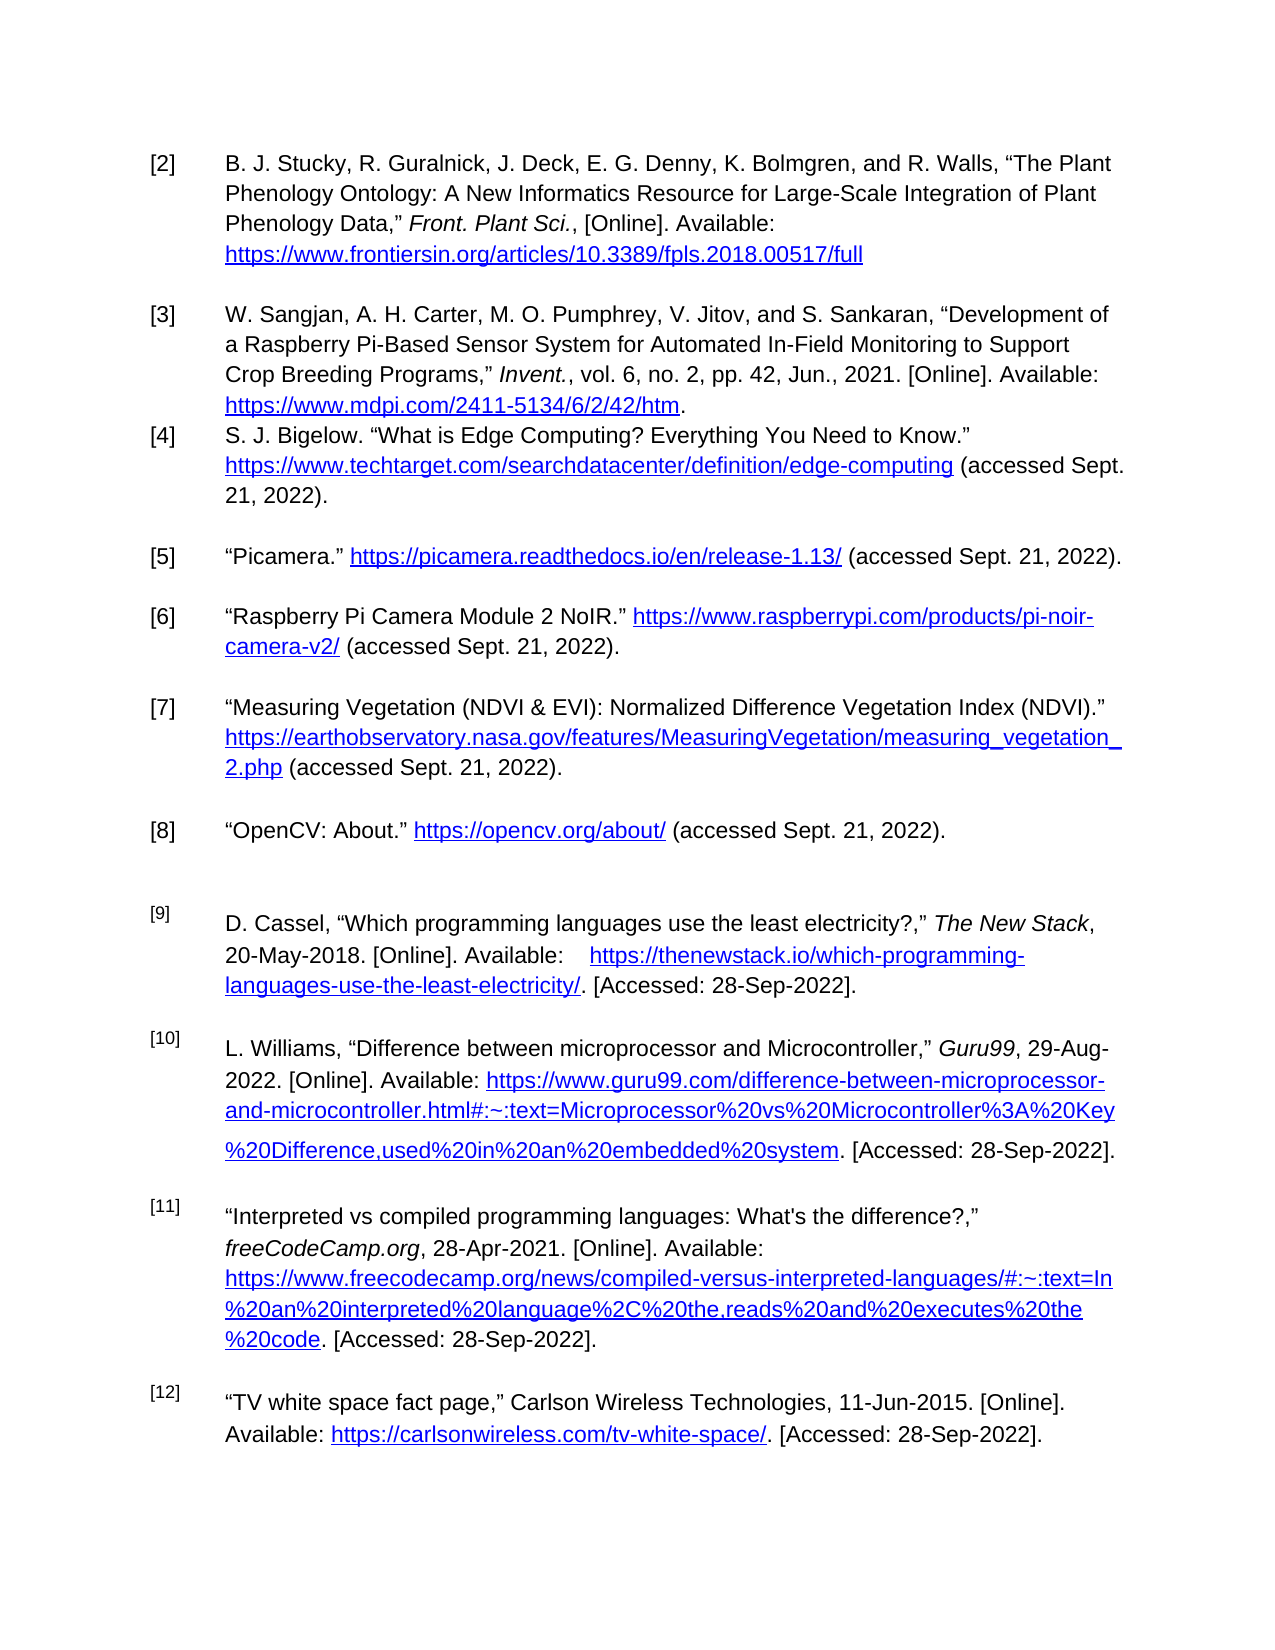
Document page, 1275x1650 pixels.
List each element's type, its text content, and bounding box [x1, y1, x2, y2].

text [6] “Raspberry Pi Camera Module 2 NoIR.” https://www.raspberrypi.com/products/pi-noir-camera-v2/ (accessed Sept. 21, 2022). [150, 603, 1125, 660]
text [11] “Interpreted vs compiled programming languages: What's the difference?,” freeCodeCamp.org, 28-Apr-2021. [Online]. Available: https://www.freecodecamp.org/news/compiled-versus-interpreted-languages/#:~:text=In%20an%20interpreted%20language%2C%20the,reads%20and%20executes%20the%20code. [Accessed: 28-Sep-2022]. [150, 1195, 1125, 1352]
text [10] L. Williams, “Difference between microprocessor and Microcontroller,” Guru99, 29-Aug-2022. [Online]. Available: https://www.guru99.com/difference-between-microprocessor-and-microcontroller.html#:~:text=Microprocessor%20vs%20Microcontroller%3A%20Key%20Difference,used%20in%20an%20embedded%20system. [Accessed: 28-Sep-2022]. [150, 1027, 1125, 1165]
text [12] “TV white space fact page,” Carlson Wireless Technologies, 11-Jun-2015. [Online]. Available: https://carlsonwireless.com/tv-white-space/. [Accessed: 28-Sep-2022]. [150, 1381, 1125, 1447]
text [5] “Picamera.” https://picamera.readthedocs.io/en/release-1.13/ (accessed Sept. 21, 2022). [150, 543, 1125, 569]
text [8] “OpenCV: About.” https://opencv.org/about/ (accessed Sept. 21, 2022). [150, 817, 1125, 843]
text [2] B. J. Stucky, R. Guralnick, J. Deck, E. G. Denny, K. Bolmgren, and R. Walls, “The Plant Phenology Ontology: A New Informatics Resource for Large-Scale Integration of Plant Phenology Data,” Front. Plant Sci., [Online]. Available: https://www.frontiersin.org/articles/10.3389/fpls.2018.00517/full [150, 150, 1125, 267]
text [9] D. Cassel, “Which programming languages use the least electricity?,” The New Stack, 20-May-2018. [Online]. Available: https://thenewstack.io/which-programming-languages-use-the-least-electricity/. [Accessed: 28-Sep-2022]. [150, 902, 1125, 999]
text [7] “Measuring Vegetation (NDVI & EVI): Normalized Difference Vegetation Index (NDVI).” https://earthobservatory.nasa.gov/features/MeasuringVegetation/measuring_vegetation_2.php (accessed Sept. 21, 2022). [150, 694, 1125, 813]
text [4] S. J. Bigelow. “What is Edge Computing? Everything You Need to Know.” https://www.techtarget.com/searchdatacenter/definition/edge-computing (accessed Sept. 21, 2022). [150, 422, 1125, 509]
text [3] W. Sangjan, A. H. Carter, M. O. Pumphrey, V. Jitov, and S. Sankaran, “Development of a Raspberry Pi-Based Sensor System for Automated In-Field Monitoring to Support Crop Breeding Programs,” Invent., vol. 6, no. 2, pp. 42, Jun., 2021. [Online]. Available: https://www.mdpi.com/2411-5134/6/2/42/htm. [150, 301, 1125, 418]
